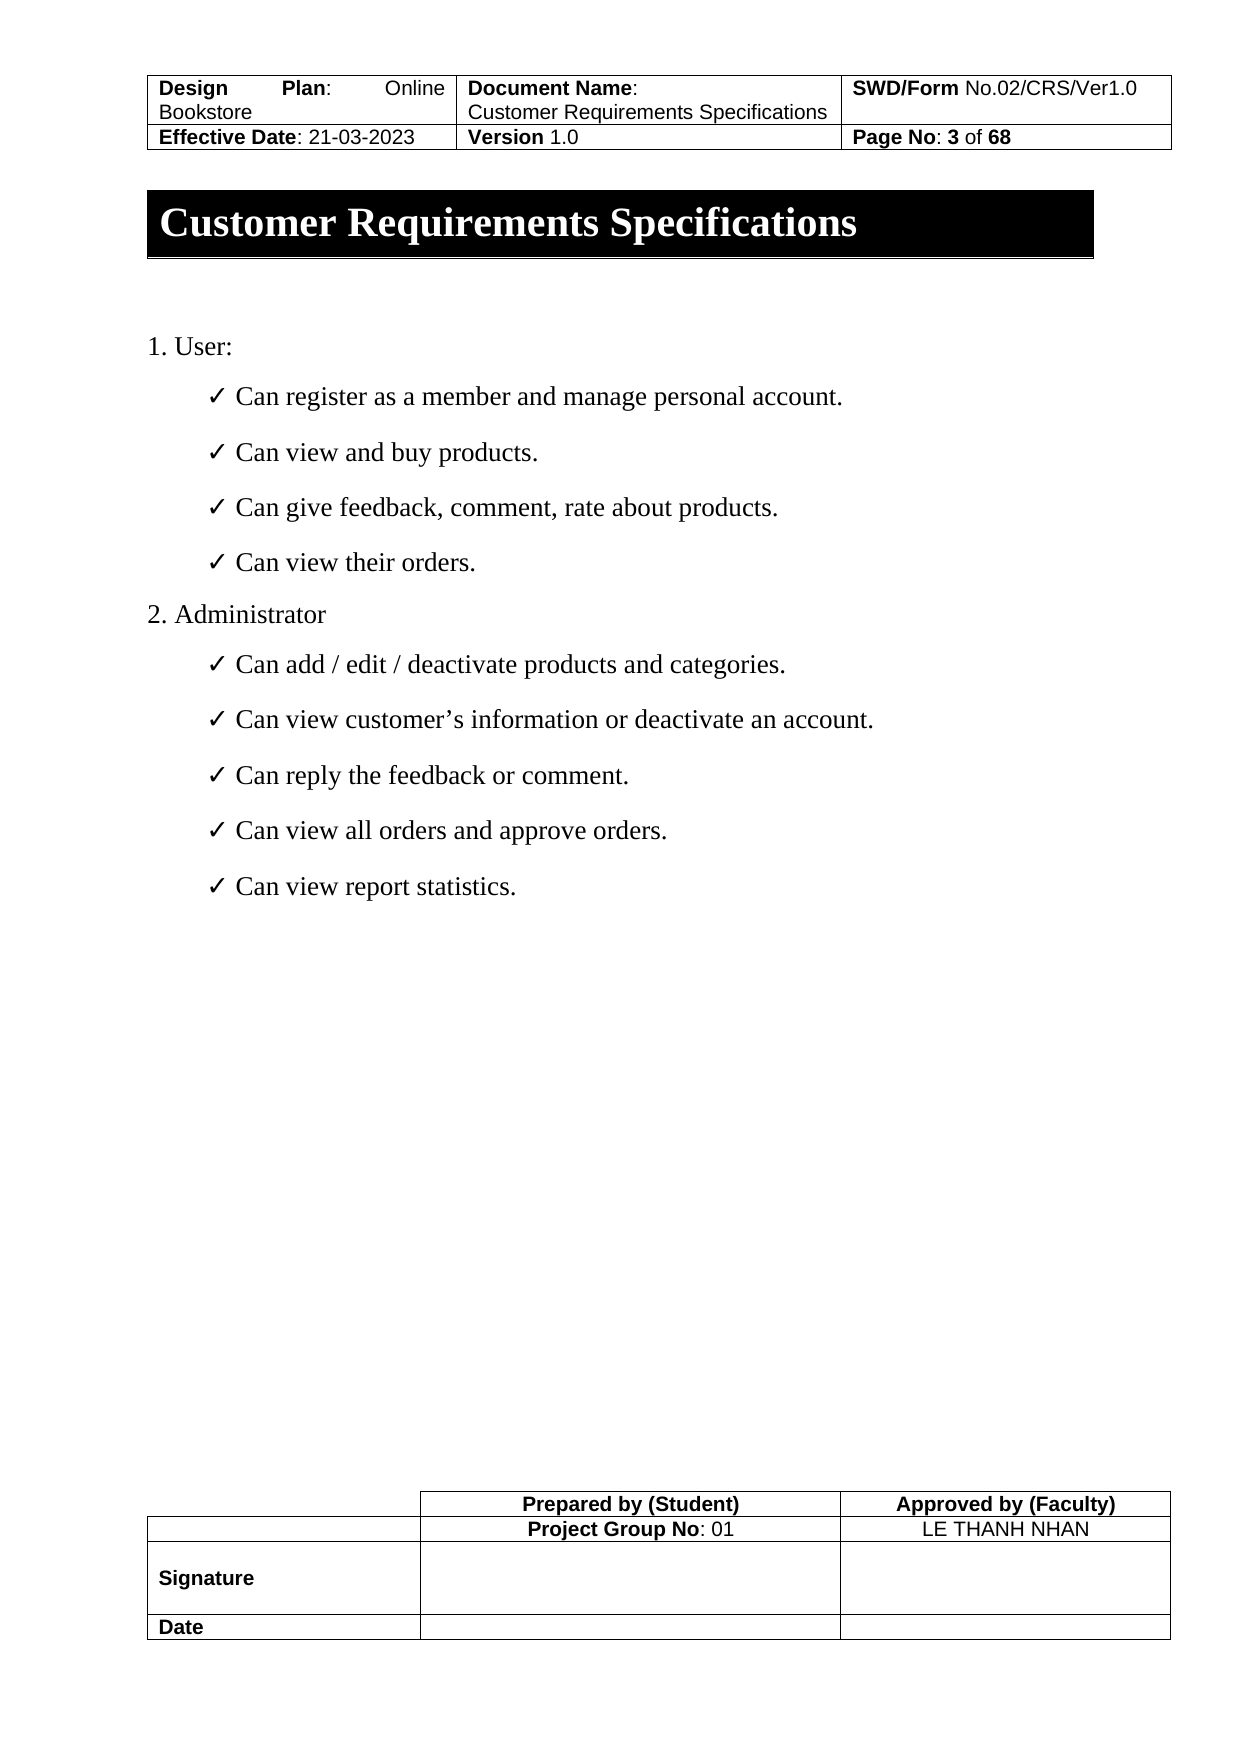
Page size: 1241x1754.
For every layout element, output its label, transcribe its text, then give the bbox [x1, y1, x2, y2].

text ✓ Can give feedback, comment, rate about products. [206, 487, 1093, 524]
table_header Customer Requirements Specifications [148, 191, 1093, 257]
text ✓ Can view their orders. [206, 543, 1093, 579]
text ✓ Can add / edit / deactivate products and categories. [206, 645, 1093, 682]
text ✓ Can register as a member and manage personal account. [206, 377, 1093, 414]
text ✓ Can view customer’s information or deactivate an account. [206, 700, 1093, 737]
text ✓ Can view report statistics. [206, 866, 1093, 903]
text ✓ Can view and buy products. [206, 432, 1093, 469]
text 2. Administrator [147, 598, 1093, 629]
text ✓ Can reply the feedback or comment. [206, 755, 1093, 792]
text 1. User: [147, 330, 1093, 361]
text ✓ Can view all orders and approve orders. [206, 811, 1093, 847]
